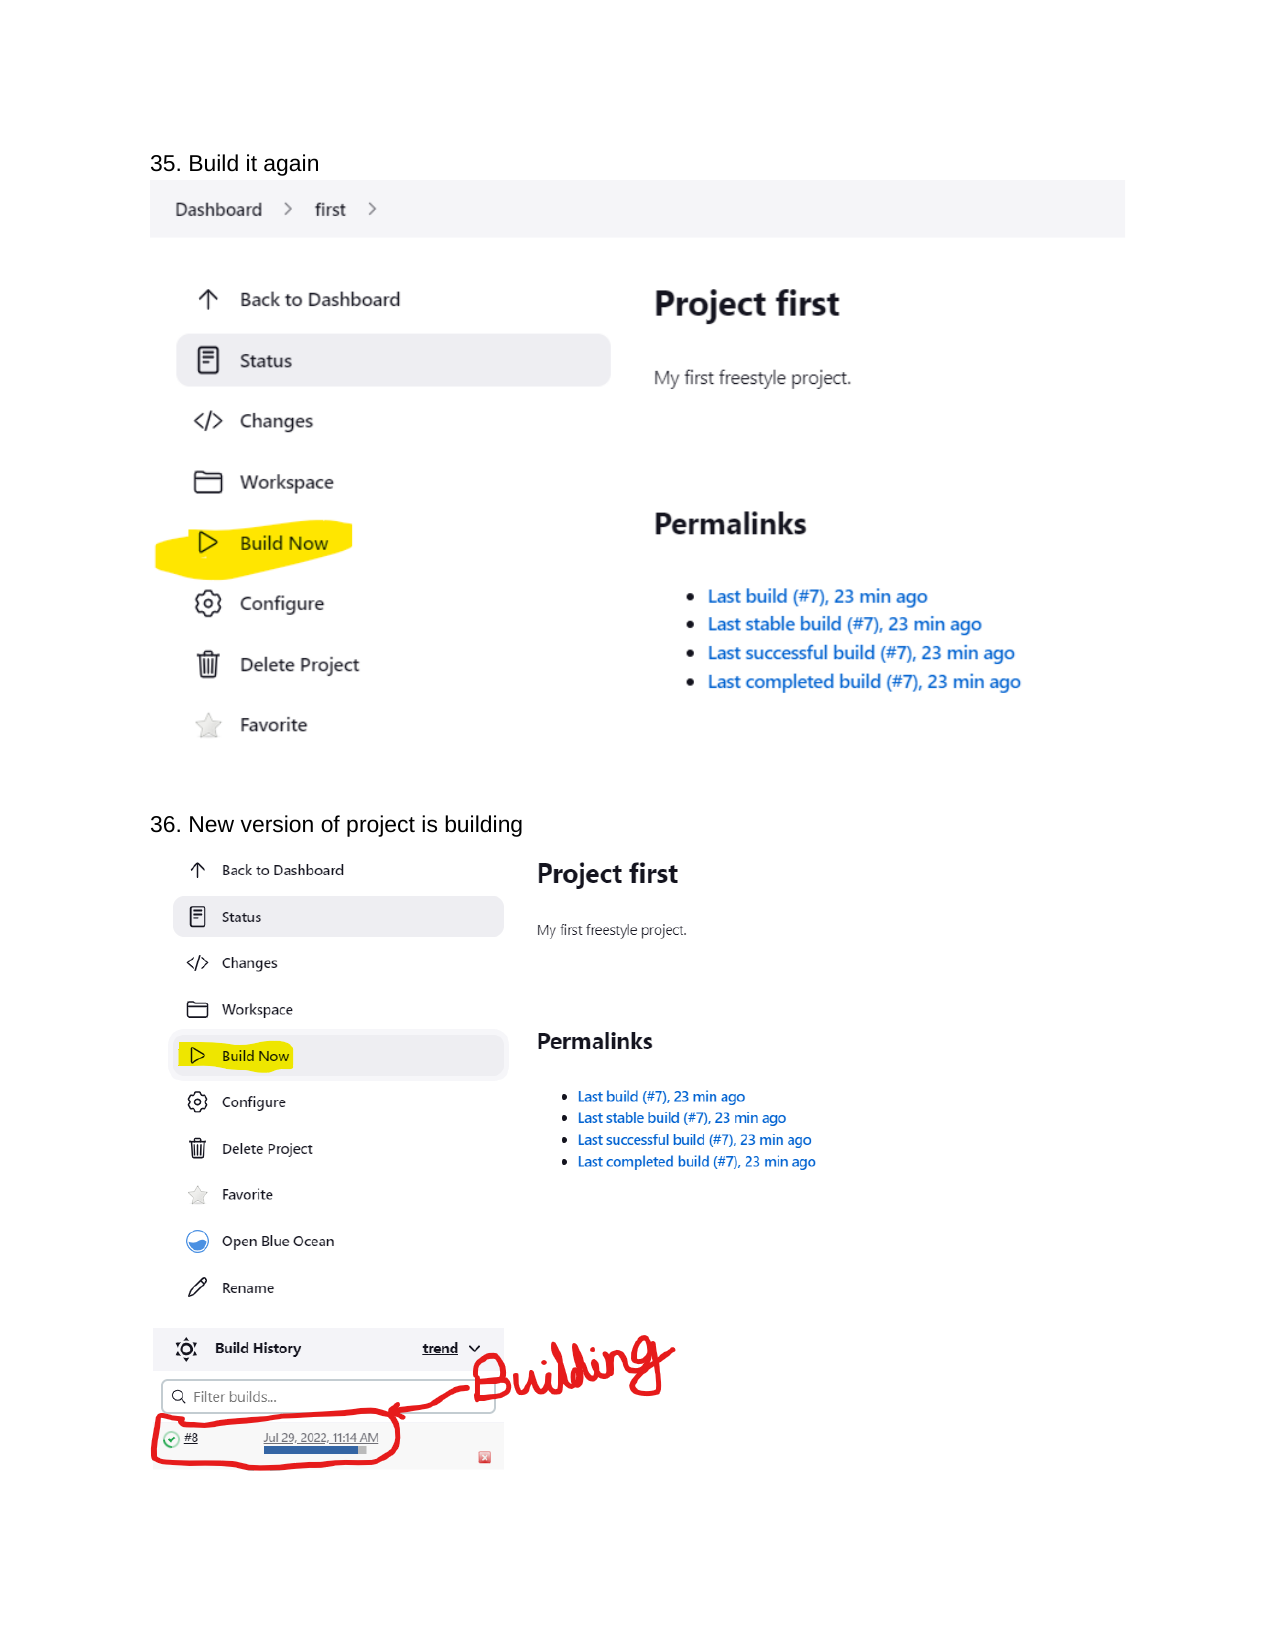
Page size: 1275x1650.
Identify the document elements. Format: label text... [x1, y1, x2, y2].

text 36. New version of project is building [150, 811, 1125, 837]
picture [150, 180, 1125, 747]
text 35. Build it again [150, 150, 1125, 176]
picture [150, 841, 1125, 1471]
